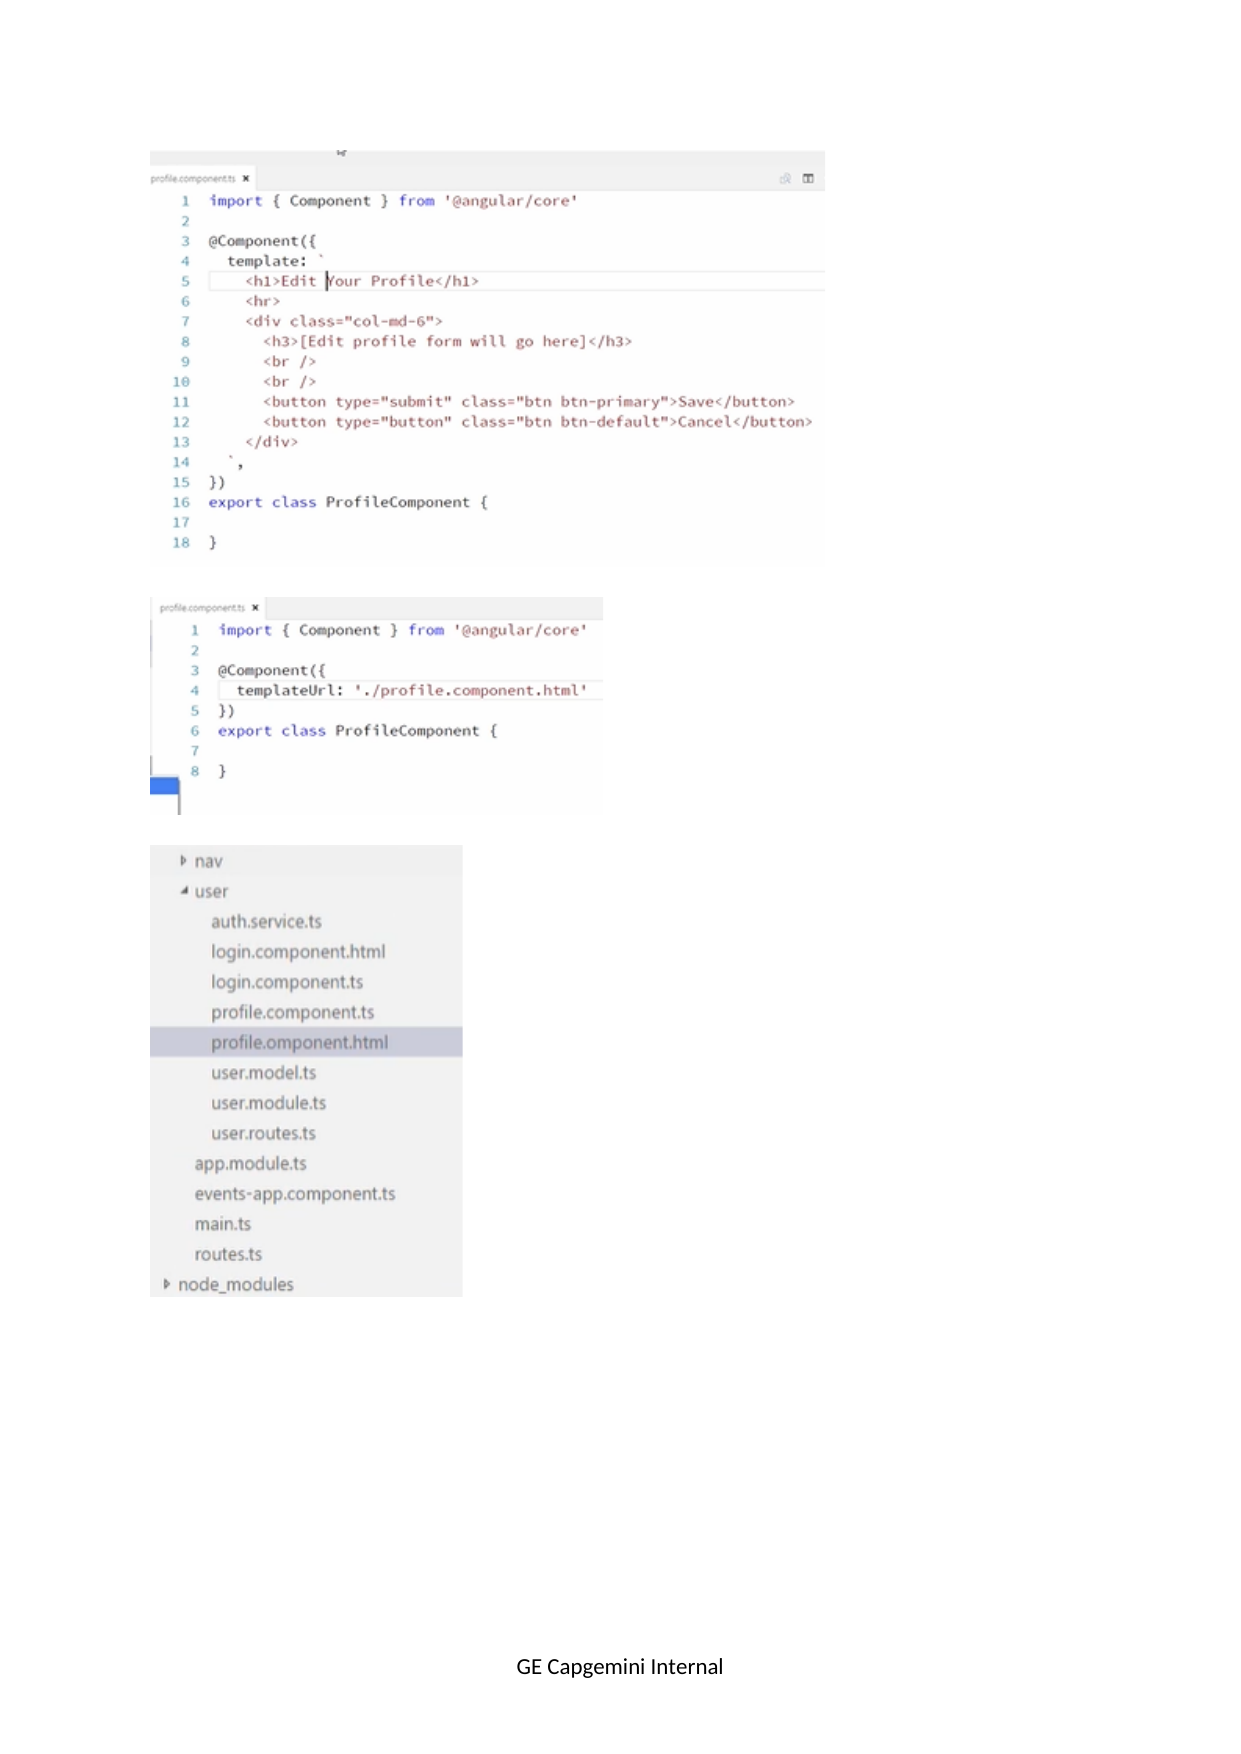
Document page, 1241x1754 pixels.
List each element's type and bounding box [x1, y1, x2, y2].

picture [150, 845, 463, 1297]
picture [150, 597, 604, 815]
picture [150, 150, 826, 567]
